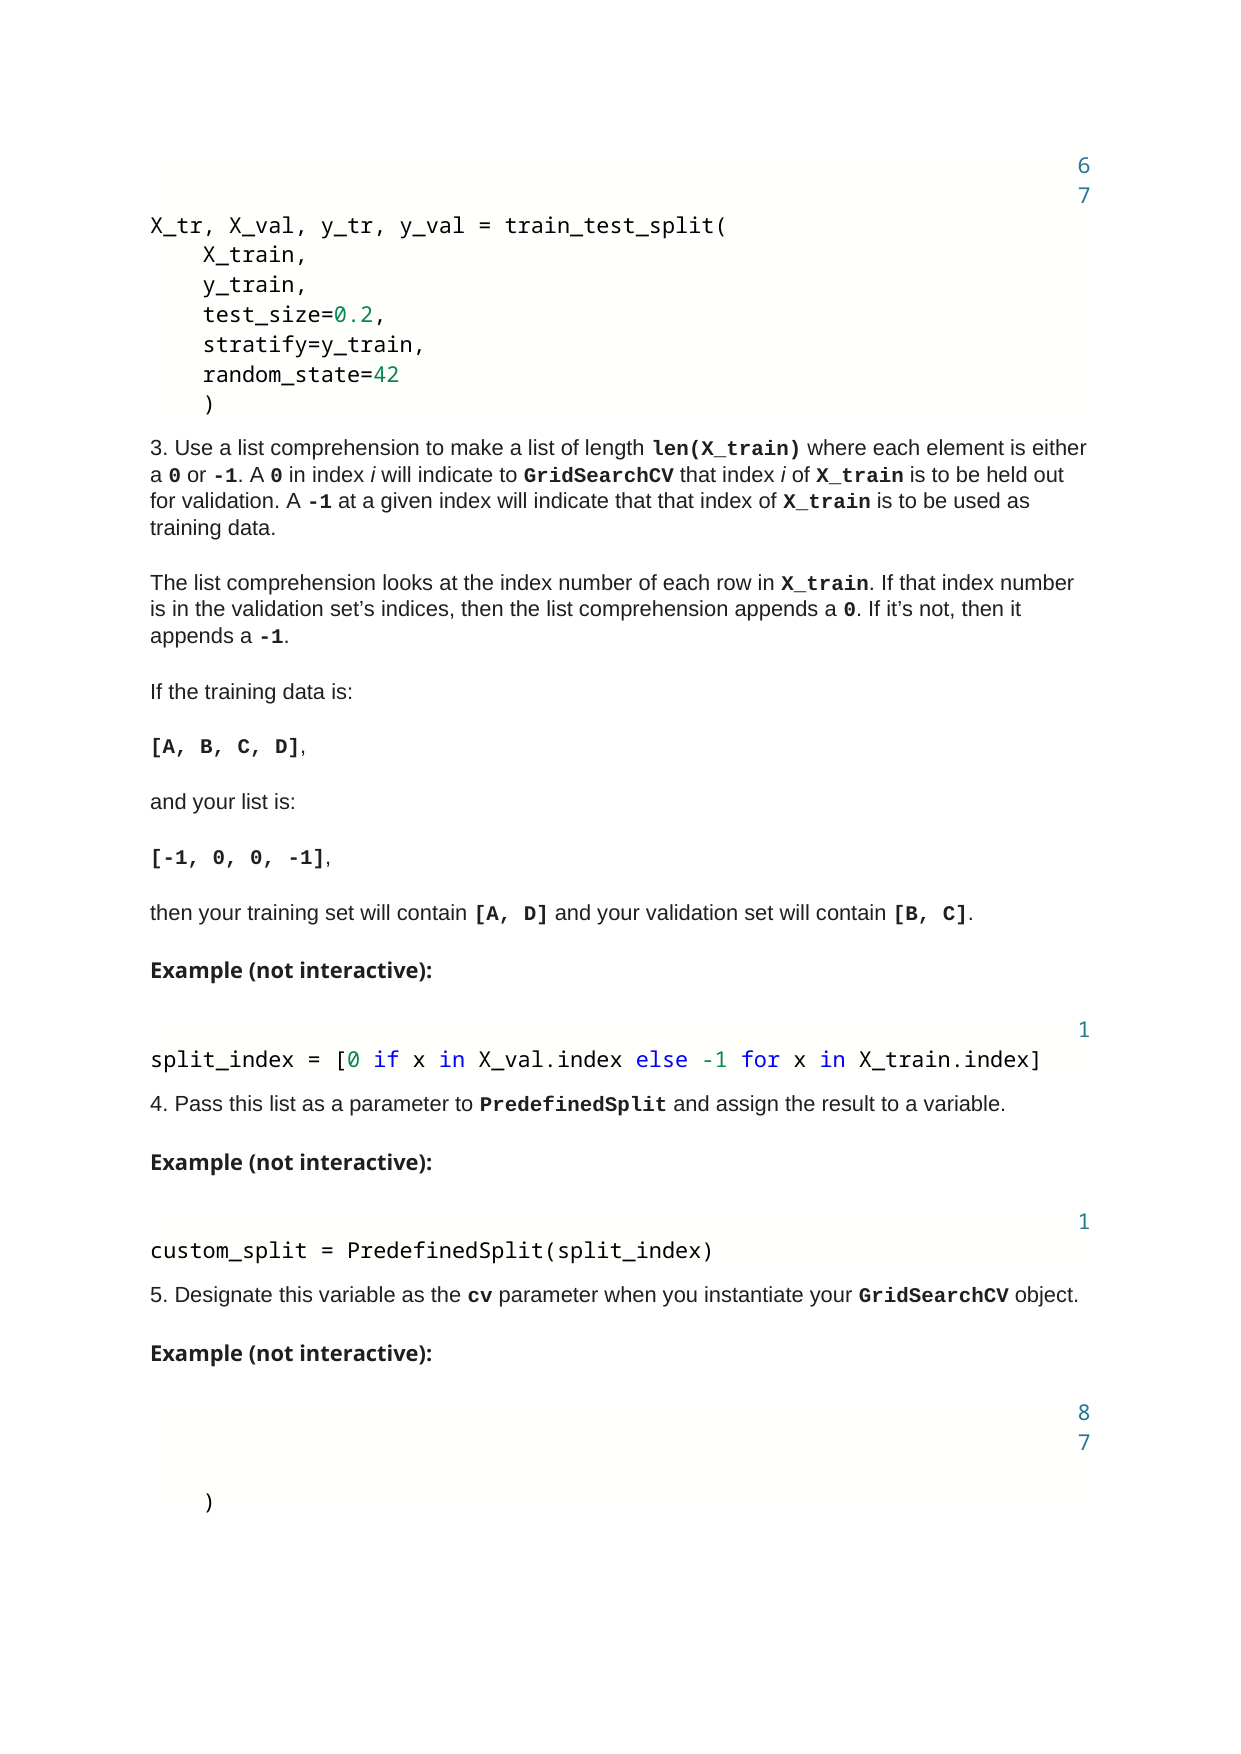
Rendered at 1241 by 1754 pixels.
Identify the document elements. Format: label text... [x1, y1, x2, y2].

text 1 [150, 1206, 1090, 1235]
text ) [150, 388, 1090, 418]
text Example (not interactive): [150, 956, 1090, 985]
text 1 [150, 1014, 1090, 1044]
text and your list is: [150, 789, 1090, 814]
text ) [150, 1486, 1090, 1516]
text X_tr, X_val, y_tr, y_val = train_test_split( [150, 209, 1090, 239]
text random_state=42 [150, 358, 1090, 388]
text split_index = [0 if x in X_val.index else -1 for x in X_train.index] [150, 1044, 1090, 1074]
text 4. Pass this list as a parameter to PredefinedSplit and assign the result to a variable. [150, 1091, 1090, 1117]
text Example (not interactive): [150, 1147, 1090, 1176]
text [A, B, C, D], [150, 733, 1090, 760]
text 7 [150, 1427, 1090, 1456]
text If the training data is: [150, 679, 1090, 704]
text Example (not interactive): [150, 1338, 1090, 1368]
text stratify=y_train, [150, 329, 1090, 358]
text test_size=0.2, [150, 299, 1090, 329]
text 7 [150, 180, 1090, 209]
text [-1, 0, 0, -1], [150, 844, 1090, 870]
text X_train, [150, 239, 1090, 269]
text then your training set will contain [A, D] and your validation set will contain [B, C]. [150, 899, 1090, 926]
text 3. Use a list comprehension to make a list of length len(X_train) where each element is either a 0 or -1. A 0 in index i will indicate to GridSearchCV that index i of X_train is to be held out for validation. A -1 at a given index will indicate that that index of X_train is to be used as training data. [150, 435, 1090, 540]
text The list comprehension looks at the index number of each row in X_train. If that index number is in the validation set’s indices, then the list comprehension appends a 0. If it’s not, then it appends a -1. [150, 569, 1090, 650]
text custom_split = PredefinedSplit(split_index) [150, 1235, 1090, 1265]
text y_train, [150, 269, 1090, 299]
text 6 [150, 150, 1090, 180]
text 8 [150, 1397, 1090, 1427]
text 5. Designate this variable as the cv parameter when you instantiate your GridSearchCV object. [150, 1282, 1090, 1309]
